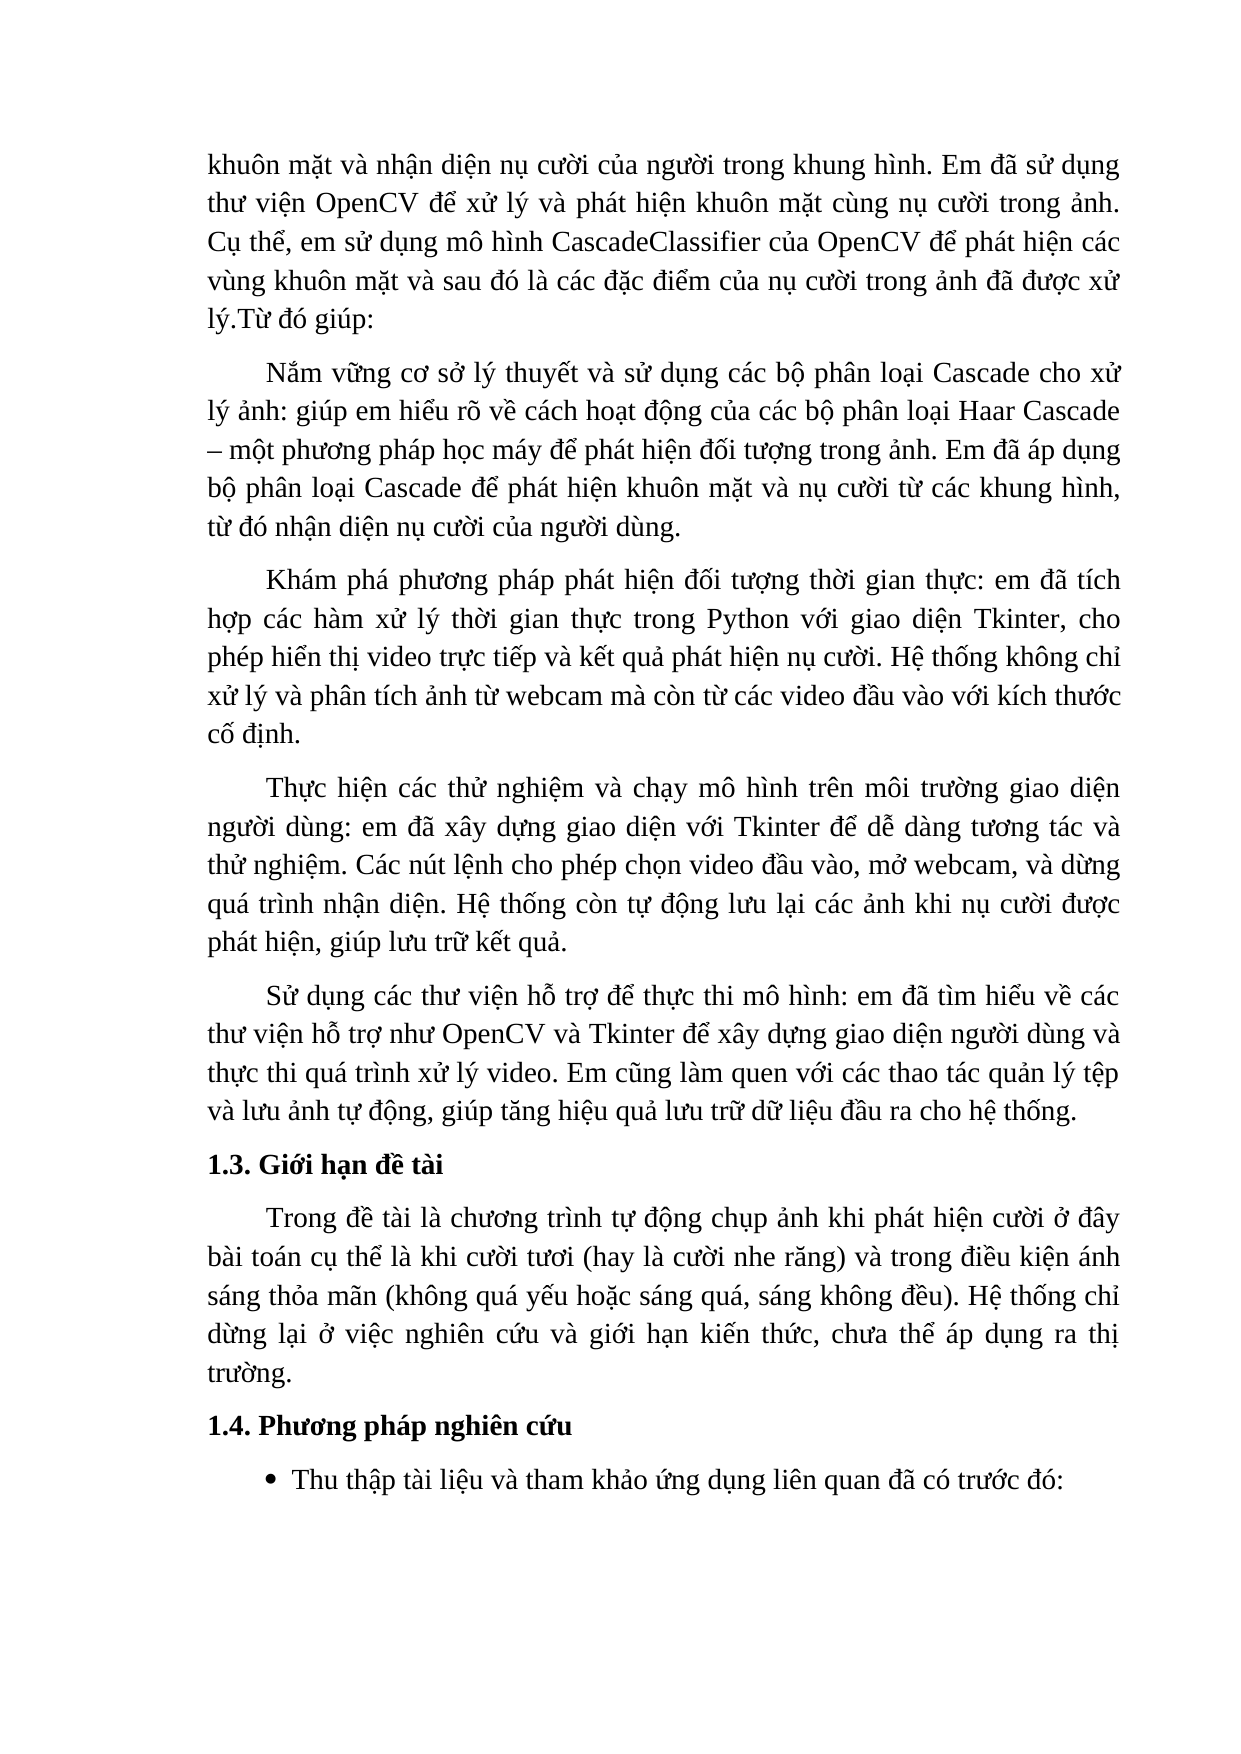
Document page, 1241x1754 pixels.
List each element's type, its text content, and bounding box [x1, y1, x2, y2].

text Sử dụng các thư viện hỗ trợ để thực thi mô hình: em đã tìm hiểu về các thư viện hỗ trợ như OpenCV và Tkinter để xây dựng giao diện người dùng và thực thi quá trình xử lý video. Em cũng làm quen với các thao tác quản lý tệp và lưu ảnh tự động, giúp tăng hiệu quả lưu trữ dữ liệu đầu ra cho hệ thống. [207, 978, 1122, 1127]
text Trong đề tài là chương trình tự động chụp ảnh khi phát hiện cười ở đây bài toán cụ thể là khi cười tươi (hay là cười nhe răng) và trong điều kiện ánh sáng thỏa mãn (không quá yếu hoặc sáng quá, sáng không đều). Hệ thống chỉ dừng lại ở việc nghiên cứu và giới hạn kiến thức, chưa thể áp dụng ra thị trường. [207, 1201, 1122, 1388]
subtitle 1.3. Giới hạn đề tài [207, 1147, 1122, 1181]
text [207, 147, 1122, 335]
list Thu thập tài liệu và tham khảo ứng dụng liên quan đã có trước đó: [207, 1462, 1122, 1495]
subtitle 1.4. Phương pháp nghiên cứu [207, 1408, 1122, 1442]
text Khám phá phương pháp phát hiện đối tượng thời gian thực: em đã tích hợp các hàm xử lý thời gian thực trong Python với giao diện Tkinter, cho phép hiển thị video trực tiếp và kết quả phát hiện nụ cười. Hệ thống không chỉ xử lý và phân tích ảnh từ webcam mà còn từ các video đầu vào với kích thước cố định. [207, 562, 1122, 750]
text Nắm vững cơ sở lý thuyết và sử dụng các bộ phân loại Cascade cho xử lý ảnh: giúp em hiểu rõ về cách hoạt động của các bộ phân loại Haar Cascade – một phương pháp học máy để phát hiện đối tượng trong ảnh. Em đã áp dụng bộ phân loại Cascade để phát hiện khuôn mặt và nụ cười từ các khung hình, từ đó nhận diện nụ cười của người dùng. [207, 355, 1122, 542]
text Thực hiện các thử nghiệm và chạy mô hình trên môi trường giao diện người dùng: em đã xây dựng giao diện với Tkinter để dễ dàng tương tác và thử nghiệm. Các nút lệnh cho phép chọn video đầu vào, mở webcam, và dừng quá trình nhận diện. Hệ thống còn tự động lưu lại các ảnh khi nụ cười được phát hiện, giúp lưu trữ kết quả. [207, 770, 1122, 958]
